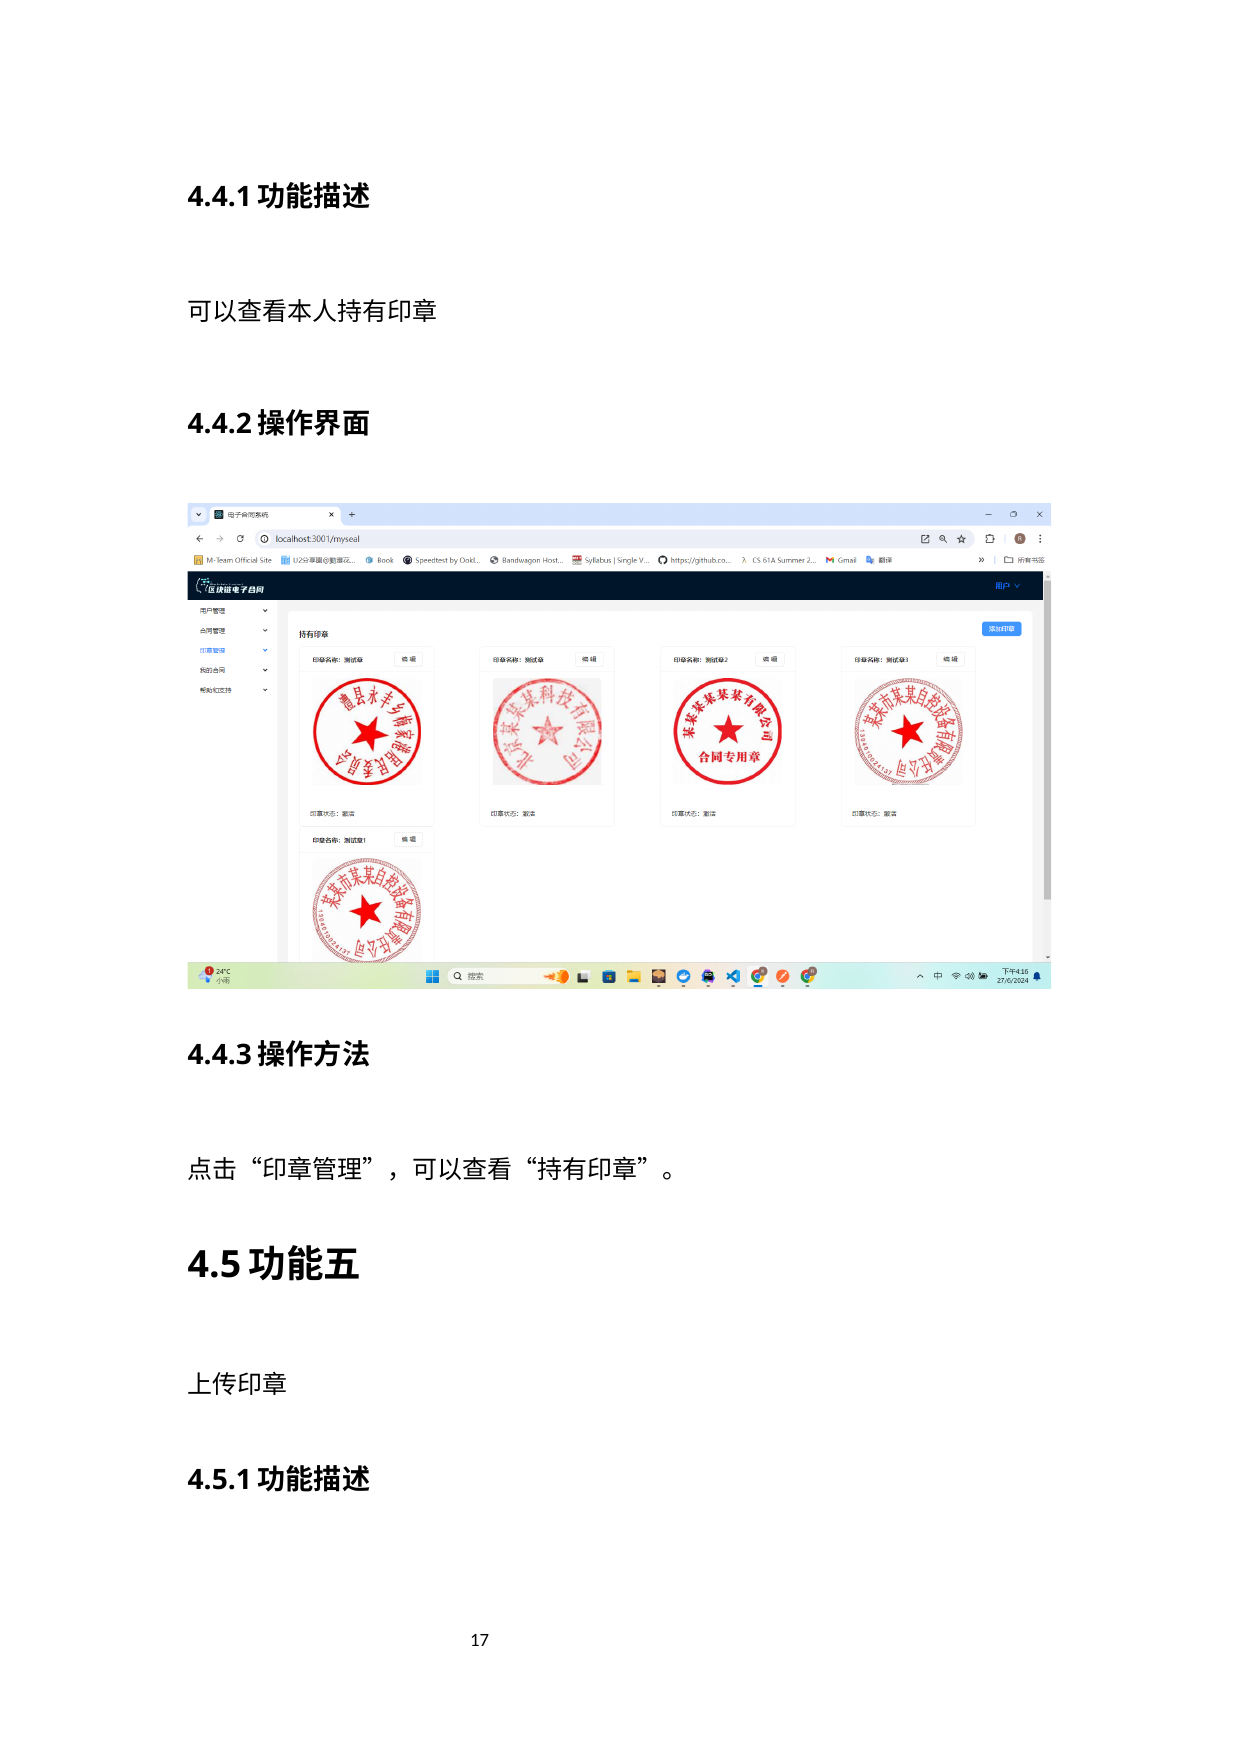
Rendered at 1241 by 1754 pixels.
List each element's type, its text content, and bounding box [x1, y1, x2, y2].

subtitle 4.5功能五 [187, 1229, 1053, 1294]
subtitle 4.4.2操作界面 [187, 389, 1053, 454]
subtitle 4.5.1功能描述 [187, 1444, 1053, 1509]
subtitle 4.4.1功能描述 [187, 162, 1053, 227]
subtitle 4.4.3操作方法 [187, 1020, 1053, 1085]
picture [187, 503, 1052, 989]
text 点击“印章管理”，可以查看“持有印章”。 [187, 1135, 1053, 1200]
list 可以查看本人持有印章 [187, 277, 1053, 342]
text 上传印章 [187, 1350, 1053, 1415]
